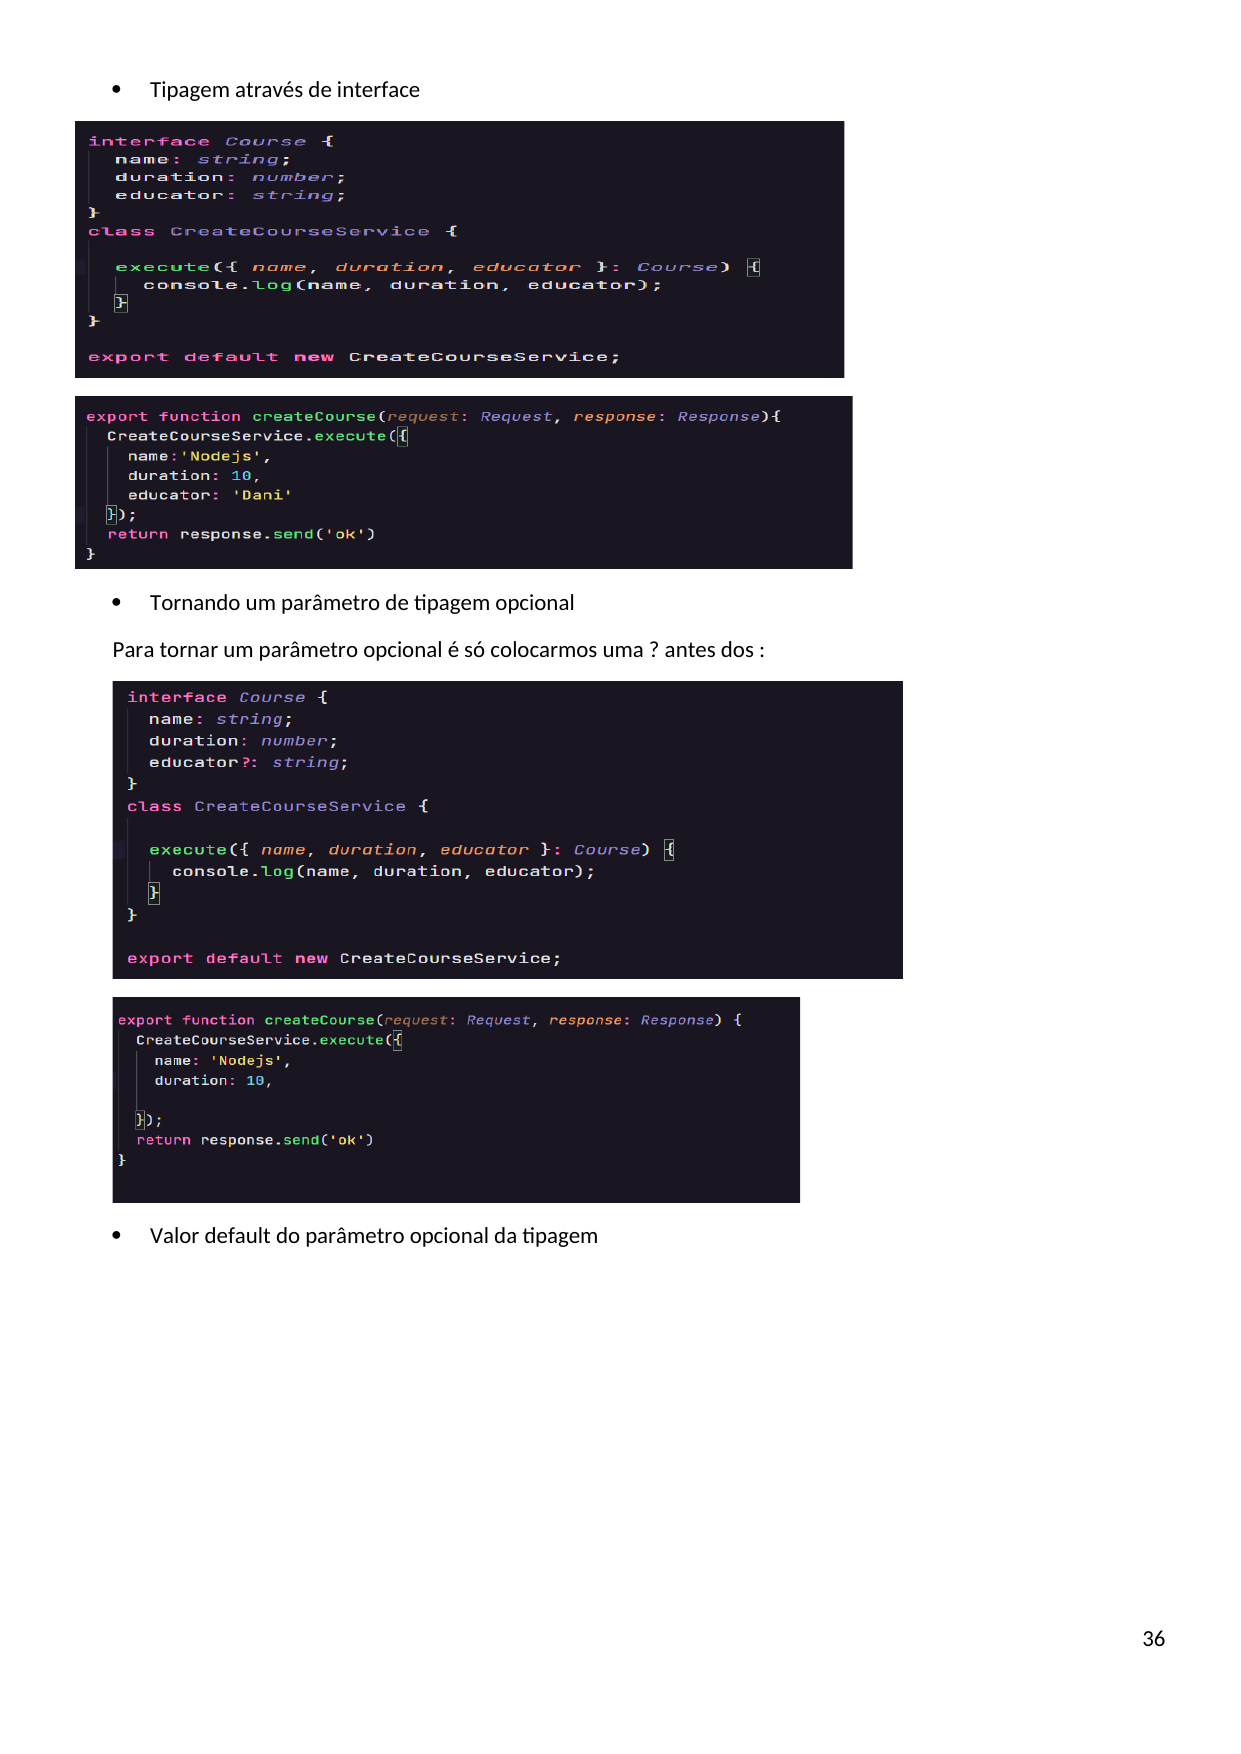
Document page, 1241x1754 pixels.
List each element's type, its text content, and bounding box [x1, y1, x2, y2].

picture [112, 997, 800, 1203]
list Valor default do parâmetro opcional da tipagem [112, 1221, 1165, 1249]
picture [112, 681, 903, 979]
picture [75, 121, 845, 378]
list Tipagem através de interface [112, 75, 1165, 103]
text Para tornar um parâmetro opcional é só colocarmos uma ? antes dos : [112, 635, 1165, 663]
list Tornando um parâmetro de tipagem opcional [112, 588, 1165, 616]
picture [75, 396, 853, 569]
